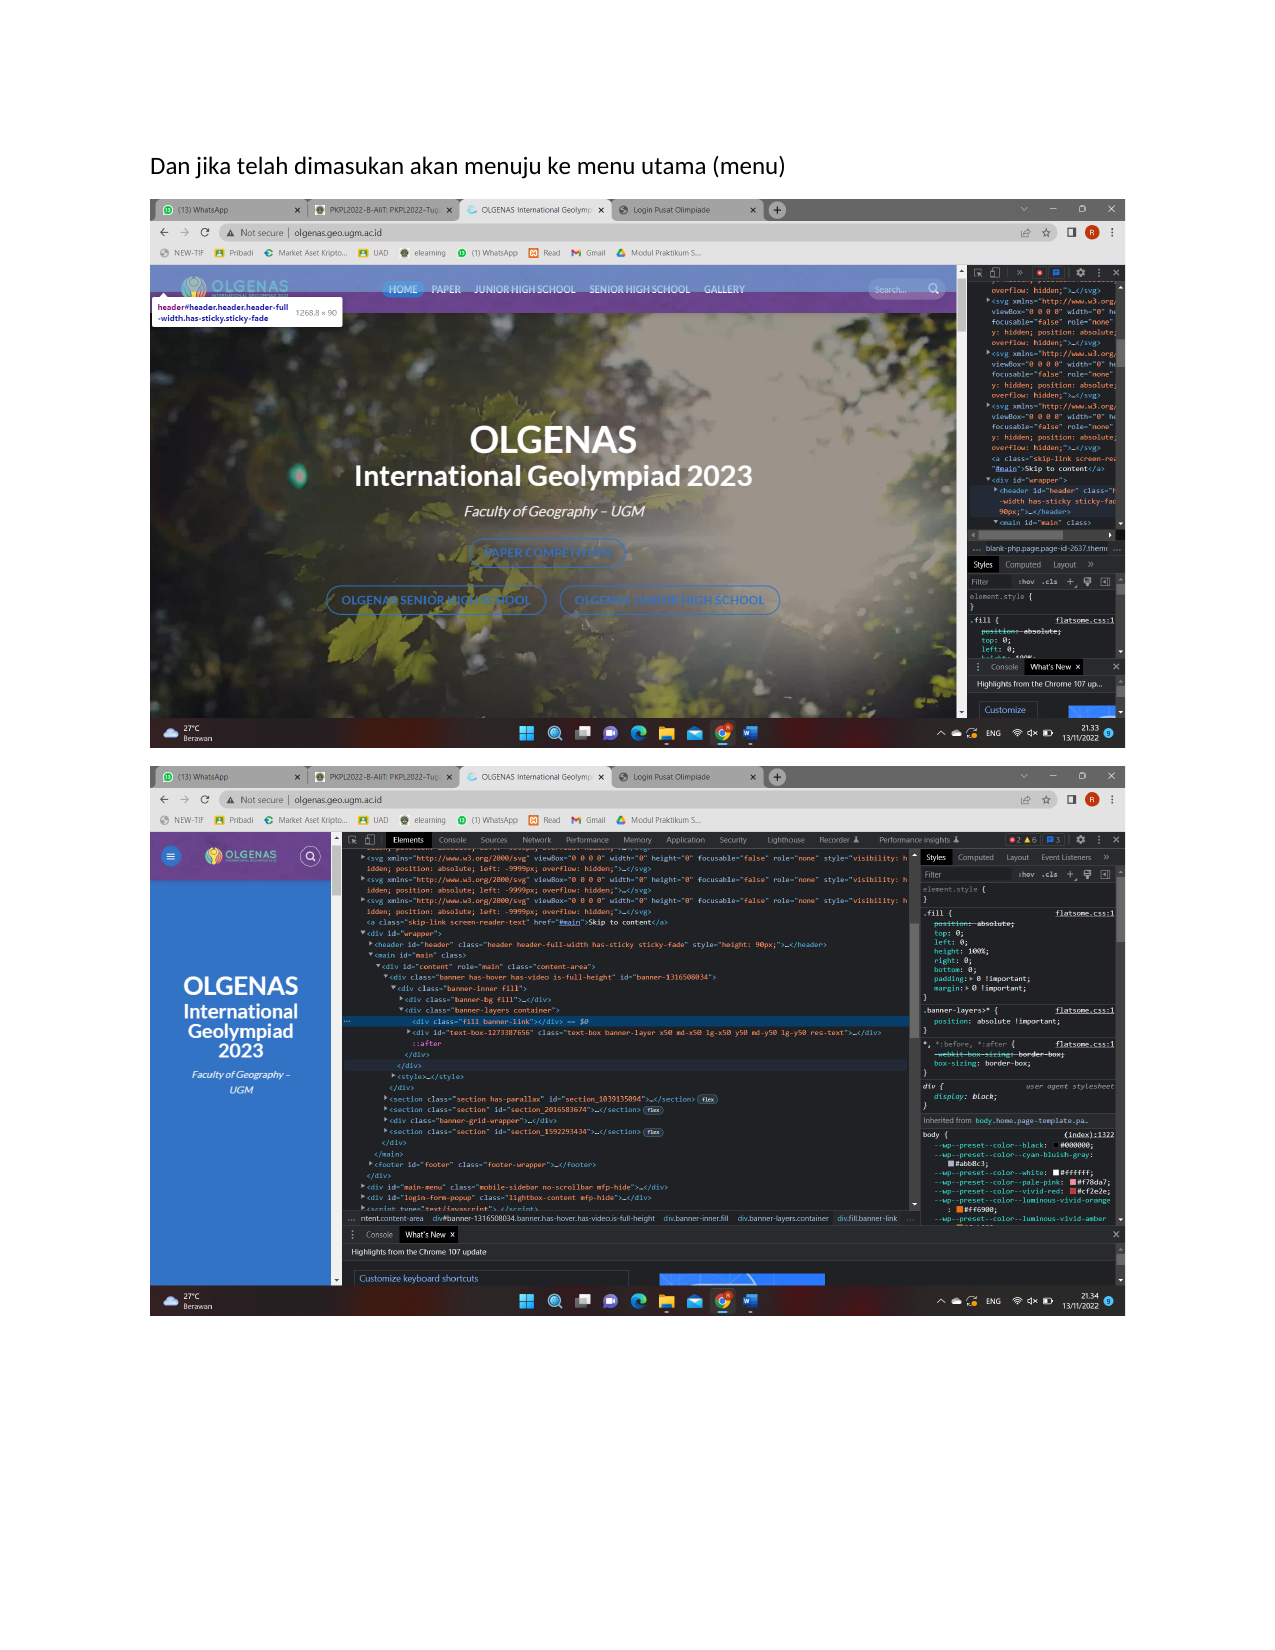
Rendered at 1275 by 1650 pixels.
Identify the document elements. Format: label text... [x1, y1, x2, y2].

picture [150, 766, 1125, 1316]
text Dan jika telah dimasukan akan menuju ke menu utama (menu) [150, 150, 1125, 181]
picture [150, 199, 1125, 748]
